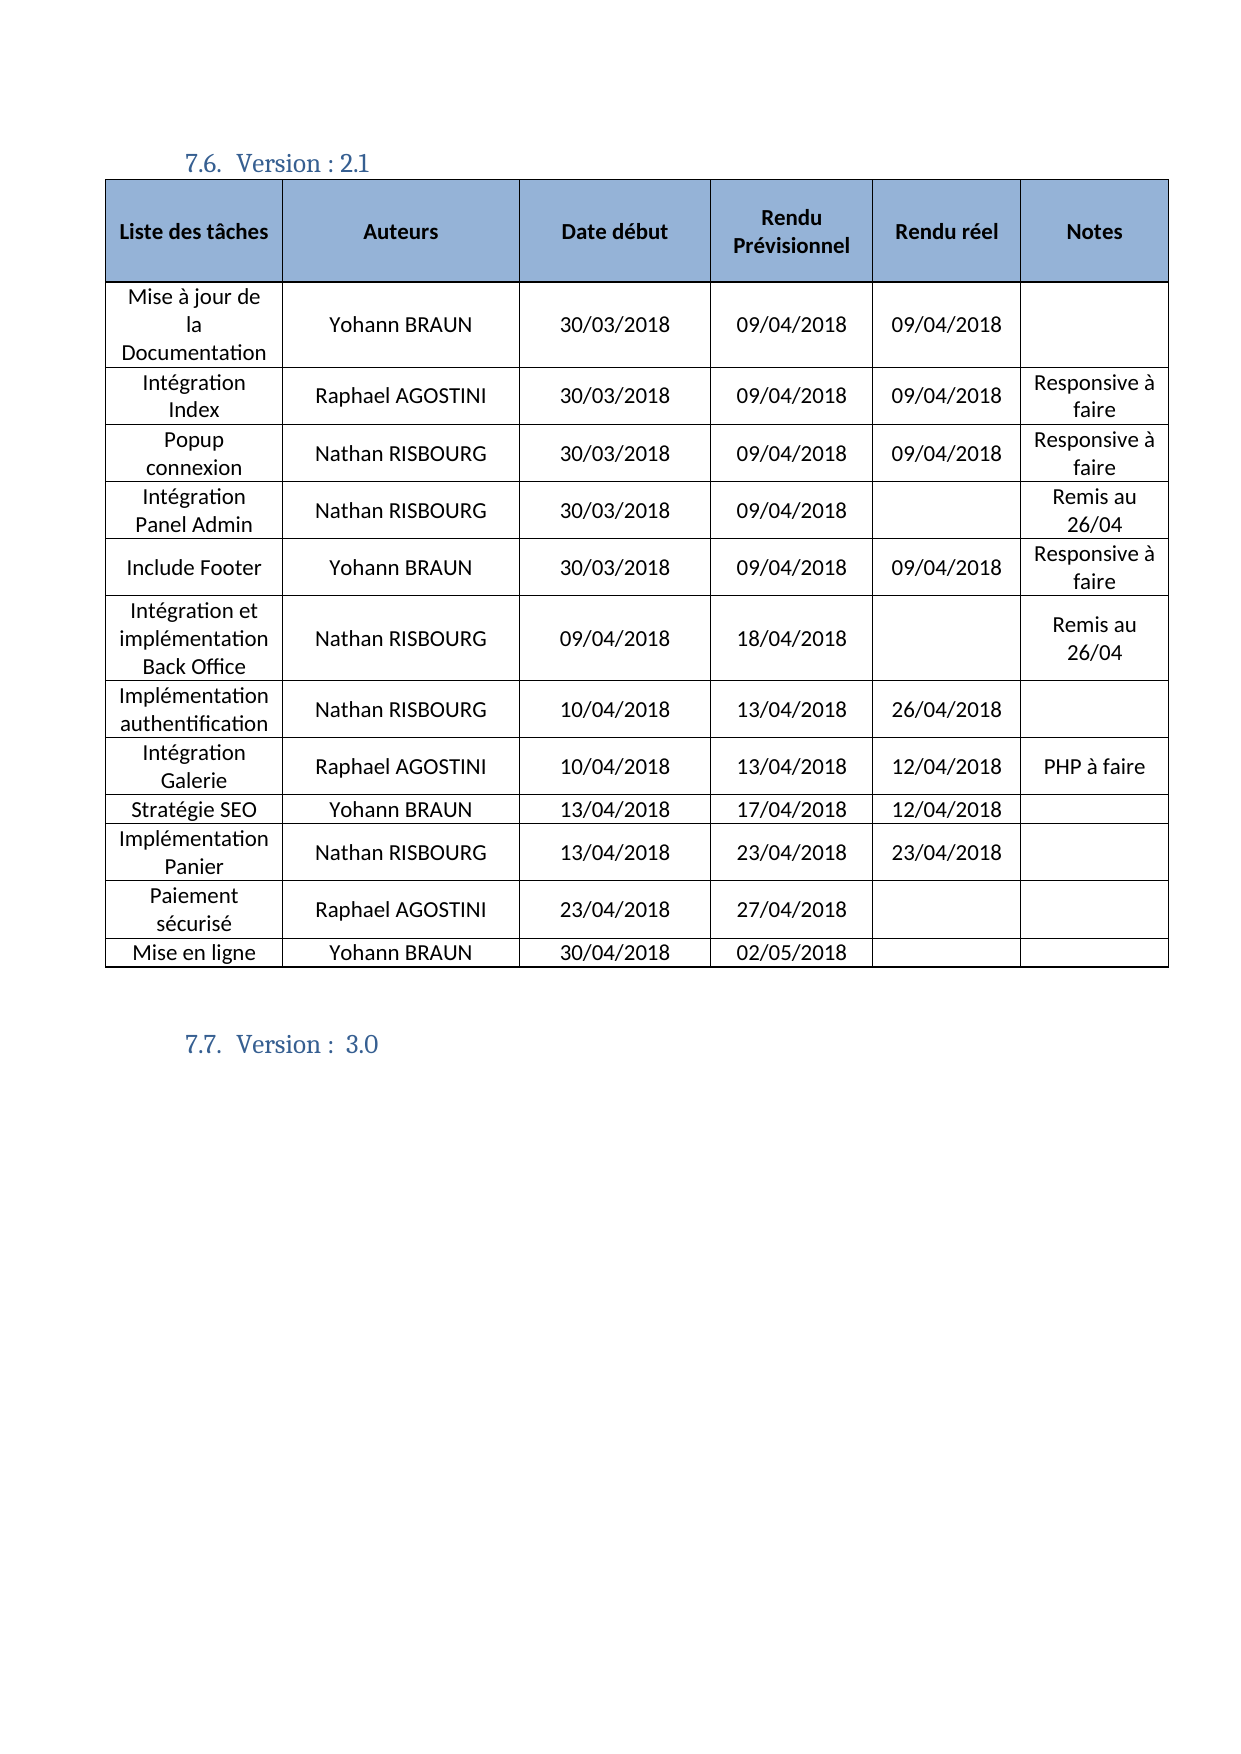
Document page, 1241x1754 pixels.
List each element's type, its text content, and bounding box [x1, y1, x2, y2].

table_cell Mise à jour de la Documentation [106, 283, 282, 367]
table_header Notes [1021, 180, 1168, 281]
table_cell Popup connexion [106, 425, 282, 481]
table_cell [873, 596, 1020, 680]
table_cell 30/03/2018 [520, 482, 710, 538]
table_cell [1021, 881, 1168, 937]
table_header Auteurs [283, 180, 519, 281]
table_header Rendu réel [873, 180, 1020, 281]
table_cell 10/04/2018 [520, 681, 710, 737]
table_cell 13/04/2018 [711, 681, 872, 737]
table_cell Implémentation authentification [106, 681, 282, 737]
table_cell Nathan RISBOURG [283, 482, 519, 538]
table_cell 13/04/2018 [711, 738, 872, 794]
table_cell [873, 939, 1020, 966]
table_cell Raphael AGOSTINI [283, 368, 519, 424]
table_cell 13/04/2018 [520, 824, 710, 880]
table_cell Nathan RISBOURG [283, 425, 519, 481]
table_cell Nathan RISBOURG [283, 681, 519, 737]
table_cell 09/04/2018 [873, 283, 1020, 367]
table_cell 30/03/2018 [520, 425, 710, 481]
table_cell Remis au 26/04 [1021, 596, 1168, 680]
table_cell 09/04/2018 [711, 425, 872, 481]
table_cell Yohann BRAUN [283, 939, 519, 966]
table_cell Include Footer [106, 539, 282, 595]
table_cell 09/04/2018 [873, 425, 1020, 481]
table_cell 23/04/2018 [873, 824, 1020, 880]
table_cell Yohann BRAUN [283, 795, 519, 823]
table_cell 02/05/2018 [711, 939, 872, 966]
table_cell 09/04/2018 [520, 596, 710, 680]
table_cell [1021, 283, 1168, 367]
table_cell Yohann BRAUN [283, 283, 519, 367]
table_cell 09/04/2018 [873, 368, 1020, 424]
table_cell 12/04/2018 [873, 795, 1020, 823]
table_cell 09/04/2018 [711, 368, 872, 424]
table_cell Responsive à faire [1021, 425, 1168, 481]
table_cell Responsive à faire [1021, 539, 1168, 595]
table_cell Responsive à faire [1021, 368, 1168, 424]
table_header Date début [520, 180, 710, 281]
table_cell 10/04/2018 [520, 738, 710, 794]
table_cell 12/04/2018 [873, 738, 1020, 794]
subtitle Version : 3.0 [185, 1029, 1093, 1060]
table_cell Stratégie SEO [106, 795, 282, 823]
table_cell 23/04/2018 [520, 881, 710, 937]
table_cell Intégration Galerie [106, 738, 282, 794]
table_cell 17/04/2018 [711, 795, 872, 823]
subtitle Version : 2.1 [185, 148, 1093, 179]
table_cell 30/03/2018 [520, 283, 710, 367]
table_cell [1021, 681, 1168, 737]
table_cell Paiement sécurisé [106, 881, 282, 937]
table_cell 30/03/2018 [520, 539, 710, 595]
table_cell Remis au 26/04 [1021, 482, 1168, 538]
table_cell 26/04/2018 [873, 681, 1020, 737]
table_cell Nathan RISBOURG [283, 596, 519, 680]
table_cell Nathan RISBOURG [283, 824, 519, 880]
table_cell 23/04/2018 [711, 824, 872, 880]
table_cell Yohann BRAUN [283, 539, 519, 595]
table_cell Mise en ligne [106, 939, 282, 966]
table_cell Implémentation Panier [106, 824, 282, 880]
table_cell [1021, 795, 1168, 823]
table_cell [873, 482, 1020, 538]
table_cell [873, 881, 1020, 937]
table_header Liste des tâches [106, 180, 282, 281]
table_cell 09/04/2018 [711, 539, 872, 595]
table_cell Intégration et implémentation Back Office [106, 596, 282, 680]
table_cell Raphael AGOSTINI [283, 881, 519, 937]
table_cell Intégration Panel Admin [106, 482, 282, 538]
table_cell Intégration Index [106, 368, 282, 424]
table_cell PHP à faire [1021, 738, 1168, 794]
table_cell [1021, 824, 1168, 880]
table_header Rendu Prévisionnel [711, 180, 872, 281]
table_cell 30/04/2018 [520, 939, 710, 966]
table_cell 27/04/2018 [711, 881, 872, 937]
table_cell 09/04/2018 [711, 283, 872, 367]
table_cell 30/03/2018 [520, 368, 710, 424]
table_cell 09/04/2018 [873, 539, 1020, 595]
table_cell 18/04/2018 [711, 596, 872, 680]
table_cell 13/04/2018 [520, 795, 710, 823]
table_cell Raphael AGOSTINI [283, 738, 519, 794]
table_cell 09/04/2018 [711, 482, 872, 538]
table_cell [1021, 939, 1168, 966]
